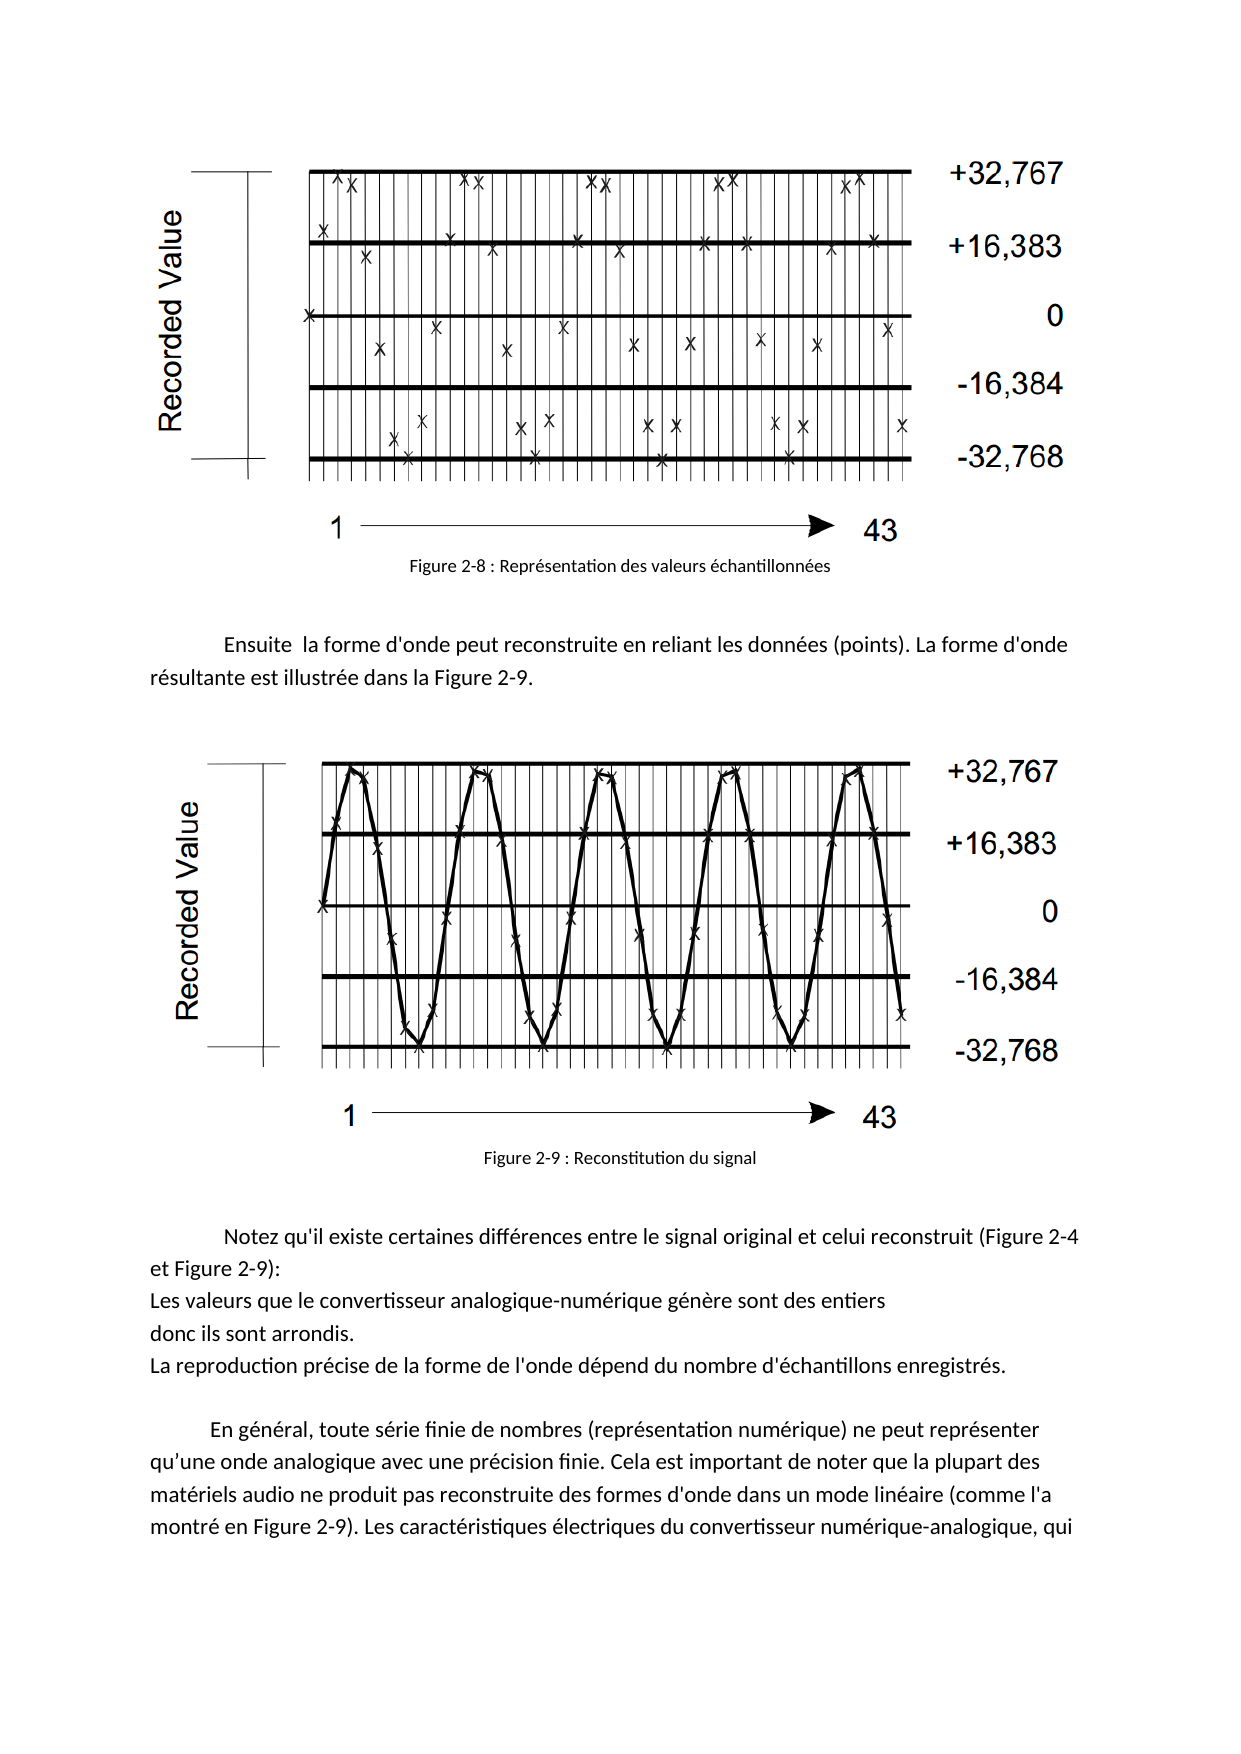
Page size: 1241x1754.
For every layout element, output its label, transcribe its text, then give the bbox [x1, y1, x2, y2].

picture [150, 150, 1091, 551]
text La reproduction précise de la forme de l'onde dépend du nombre d'échantillons enregistrés. [150, 1351, 1090, 1379]
text Ensuite la forme d'onde peut reconstruite en reliant les données (points). La forme d'onde résultante est illustrée dans la Figure 2-9. [150, 631, 1090, 691]
picture [150, 727, 1091, 1142]
text Notez qu'il existe certaines différences entre le signal original et celui reconstruit (Figure 2-4 et Figure 2-9): [150, 1222, 1090, 1282]
text donc ils sont arrondis. [150, 1319, 1090, 1347]
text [150, 1415, 1090, 1540]
text Les valeurs que le convertisseur analogique-numérique génère sont des entiers [150, 1287, 1090, 1314]
